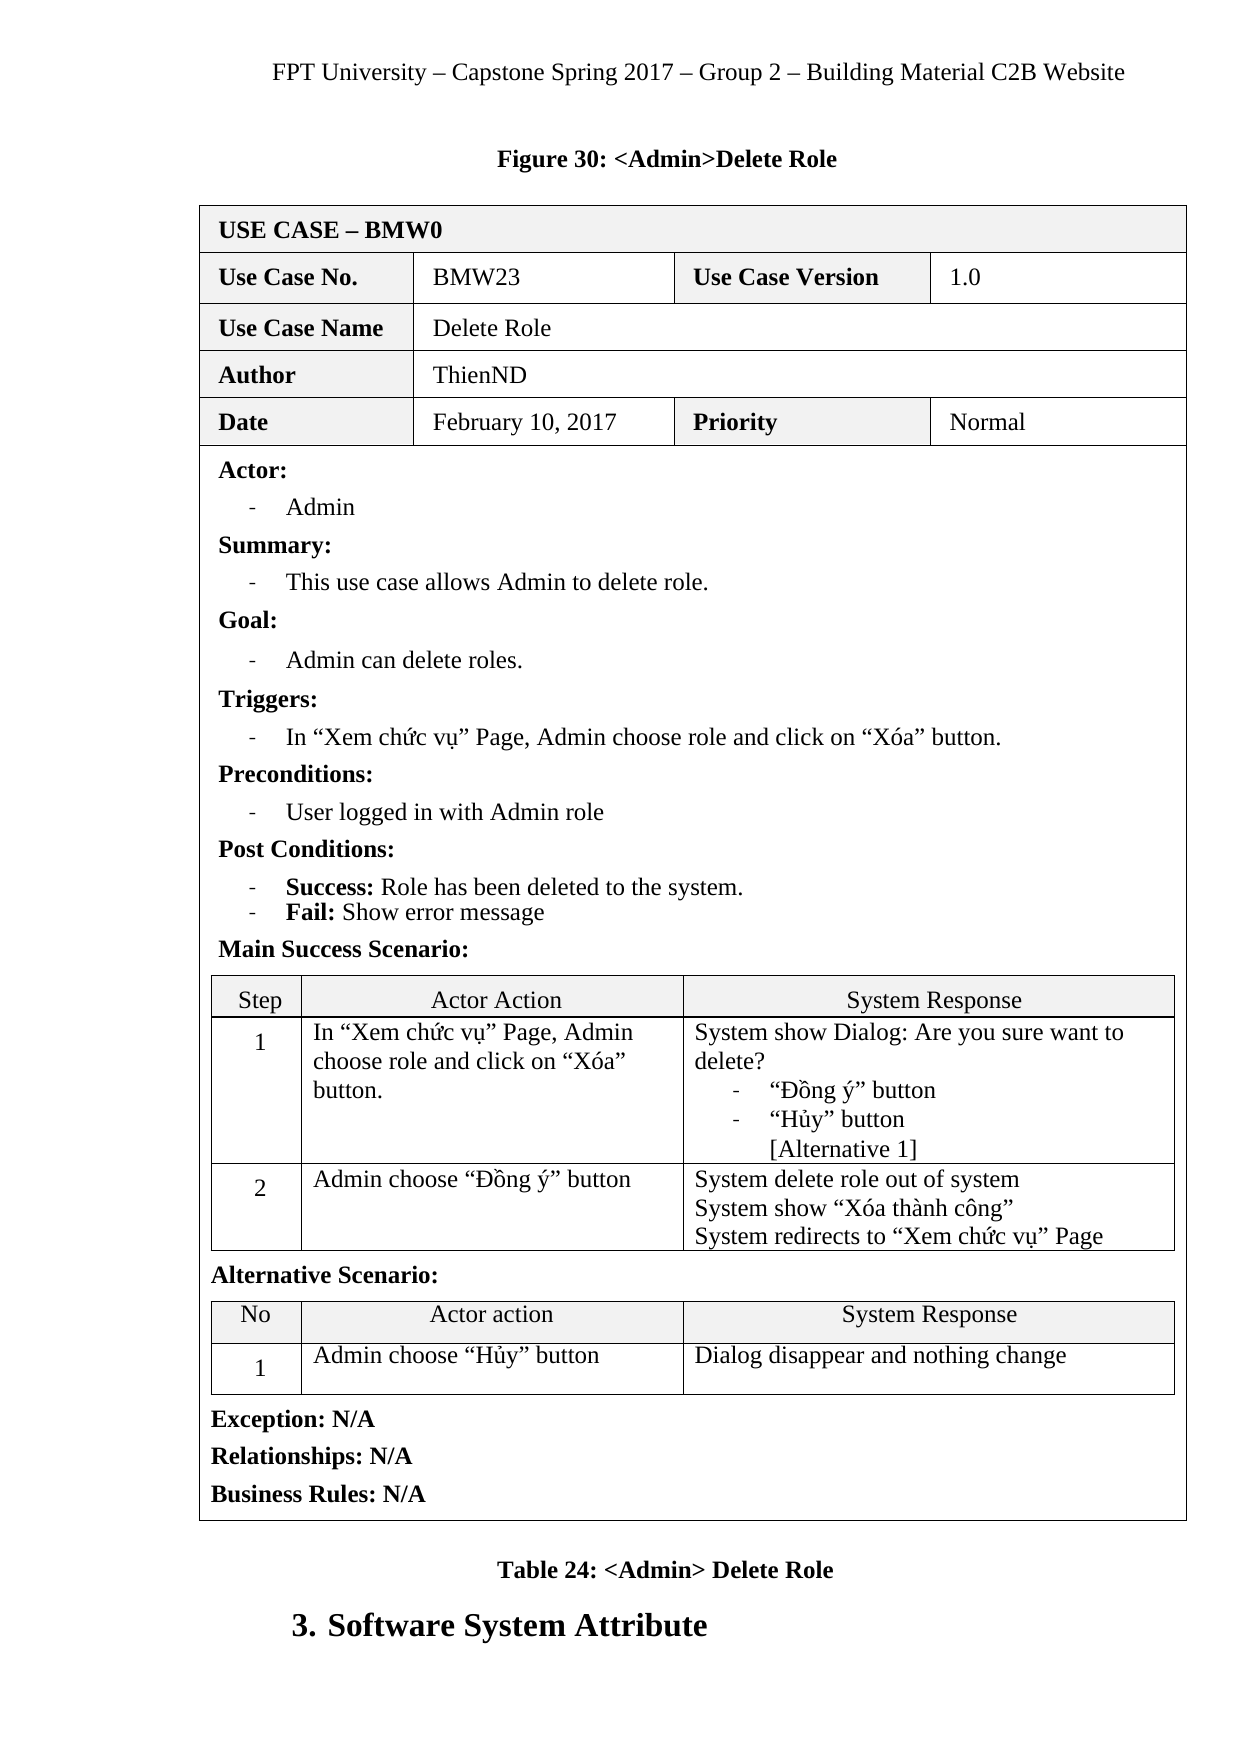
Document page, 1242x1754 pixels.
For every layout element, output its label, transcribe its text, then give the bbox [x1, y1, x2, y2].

table_cell Use Case Version [675, 253, 930, 303]
table_cell Normal [931, 398, 1186, 444]
table_cell Use Case No. [200, 253, 413, 303]
table_cell Delete Role [414, 304, 1186, 350]
table_cell Use Case Name [200, 304, 413, 350]
table_cell BMW23 [414, 253, 674, 303]
table_cell Author [200, 351, 413, 397]
table_cell Date [200, 398, 413, 444]
table_cell ThienND [414, 351, 1186, 397]
text Table 24: <Admin> Delete Role [460, 1555, 1200, 1584]
table_cell Priority [675, 398, 930, 444]
text 3. Software System Attribute [291, 1605, 1200, 1644]
text Figure 30: <Admin>Delete Role [460, 144, 1200, 173]
table_cell Actor: Admin Summary: This use case allows Admin to delete role. Goal: Admin can delete roles. Triggers: In “Xem chức vụ” Page, Admin choose role and click on “Xóa” button. Preconditions: User logged in with Admin role Post Conditions: Success: Role has been deleted to the system. Fail: Show error message Main Success Scenario: Alternative Scenario: Exception: N/A Relationships: N/A Business Rules: N/A [200, 446, 1186, 1520]
table_header USE CASE – BMW0 [200, 206, 1186, 252]
table_cell 1.0 [931, 253, 1186, 303]
table_cell February 10, 2017 [414, 398, 674, 444]
